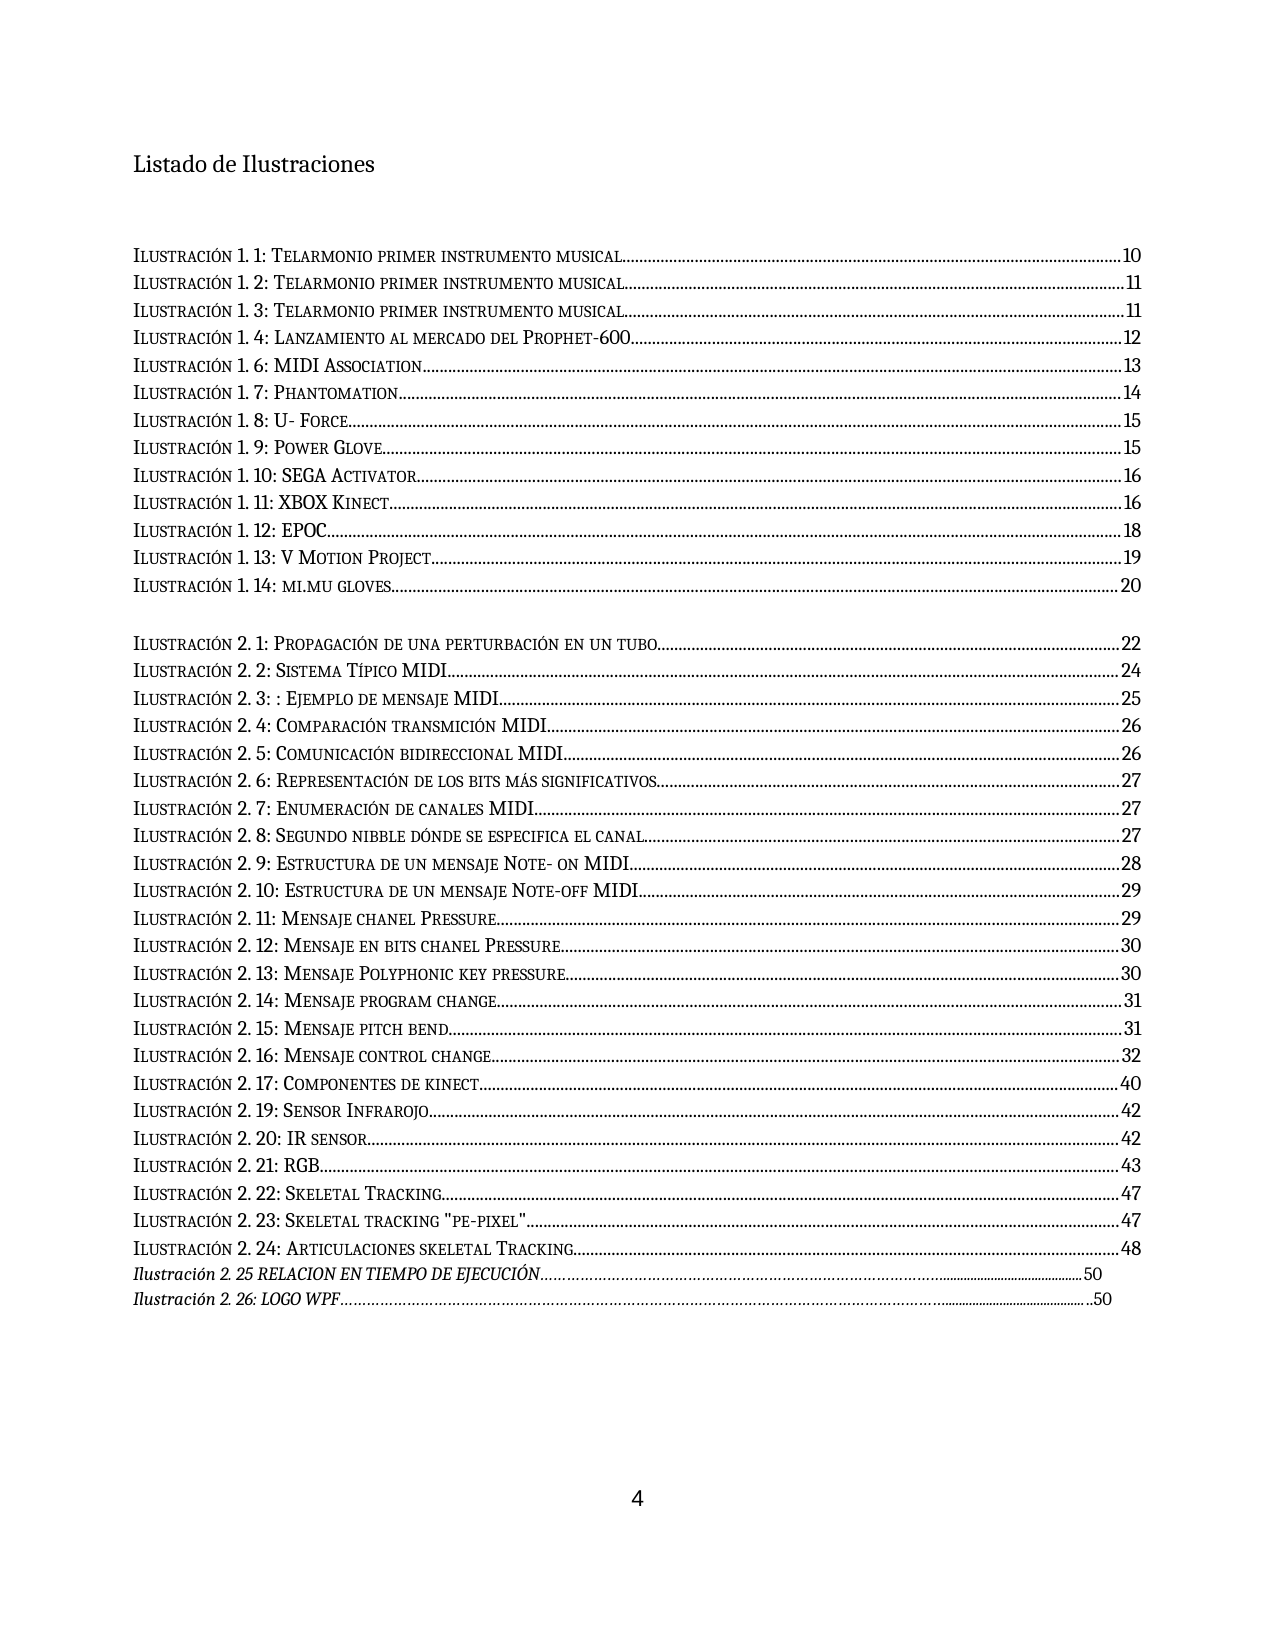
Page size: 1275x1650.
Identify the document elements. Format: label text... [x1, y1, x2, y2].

text Ilustración 1. 3: Telarmonio primer instrumento musical 11 [133, 298, 1142, 322]
text Ilustración 2. 23: Skeletal tracking "pe-pixel" 47 [133, 1209, 1142, 1233]
text Ilustración 1. 9: Power Glove 15 [133, 436, 1142, 460]
text Ilustración 2. 9: Estructura de un mensaje Note- on MIDI 28 [133, 851, 1142, 875]
text Ilustración 2. 4: Comparación transmición MIDI 26 [133, 714, 1142, 738]
text Ilustración 2. 8: Segundo nibble dónde se especifica el canal 27 [133, 824, 1142, 848]
text Ilustración 2. 2: Sistema Típico MIDI 24 [133, 659, 1142, 683]
text Ilustración 2. 14: Mensaje program change 31 [133, 989, 1142, 1013]
text Ilustración 2. 25 RELACION EN TIEMPO DE EJECUCIÓN……………………………………………………………………………….........................................50 [133, 1264, 1142, 1285]
text Ilustración 1. 8: U- Force 15 [133, 408, 1142, 432]
text Ilustración 2. 26: LOGO WPF………………………………………………………………………………………………………………………...........................................50 [133, 1288, 1142, 1310]
text Ilustración 1. 12: EPOC 18 [133, 518, 1142, 542]
text Ilustración 2. 20: IR sensor 42 [133, 1126, 1142, 1150]
text Ilustración 2. 7: Enumeración de canales MIDI 27 [133, 796, 1142, 820]
text Ilustración 1. 1: Telarmonio primer instrumento musical 10 [133, 243, 1142, 267]
text Ilustración 2. 10: Estructura de un mensaje Note-off MIDI 29 [133, 879, 1142, 903]
text Ilustración 1. 2: Telarmonio primer instrumento musical 11 [133, 271, 1142, 295]
text Listado de Ilustraciones [133, 150, 1142, 179]
text Ilustración 2. 6: Representación de los bits más significativos 27 [133, 769, 1142, 793]
text Ilustración 2. 17: Componentes de kinect 40 [133, 1071, 1142, 1095]
text Ilustración 2. 5: Comunicación bidireccional MIDI 26 [133, 741, 1142, 765]
text Ilustración 2. 3: : Ejemplo de mensaje MIDI 25 [133, 686, 1142, 710]
text Ilustración 1. 7: Phantomation 14 [133, 381, 1142, 405]
text Ilustración 1. 10: SEGA Activator 16 [133, 463, 1142, 487]
text Ilustración 2. 24: Articulaciones skeletal Tracking 48 [133, 1236, 1142, 1260]
text Ilustración 2. 15: Mensaje pitch bend 31 [133, 1016, 1142, 1040]
text Ilustración 1. 6: MIDI Association 13 [133, 353, 1142, 377]
text Ilustración 1. 14: mi.mu gloves 20 [133, 573, 1142, 597]
text Ilustración 2. 21: RGB 43 [133, 1154, 1142, 1178]
text Ilustración 2. 11: Mensaje chanel Pressure 29 [133, 906, 1142, 930]
text Ilustración 1. 4: Lanzamiento al mercado del Prophet-600 12 [133, 326, 1142, 350]
text Ilustración 1. 11: XBOX Kinect 16 [133, 491, 1142, 515]
text Ilustración 2. 12: Mensaje en bits chanel Pressure 30 [133, 934, 1142, 958]
text Ilustración 1. 13: V Motion Project 19 [133, 546, 1142, 570]
text Ilustración 2. 22: Skeletal Tracking 47 [133, 1181, 1142, 1205]
text Ilustración 2. 1: Propagación de una perturbación en un tubo 22 [133, 631, 1142, 655]
text Ilustración 2. 16: Mensaje control change 32 [133, 1044, 1142, 1068]
text Ilustración 2. 13: Mensaje Polyphonic key pressure 30 [133, 961, 1142, 985]
text Ilustración 2. 19: Sensor Infrarojo 42 [133, 1099, 1142, 1123]
